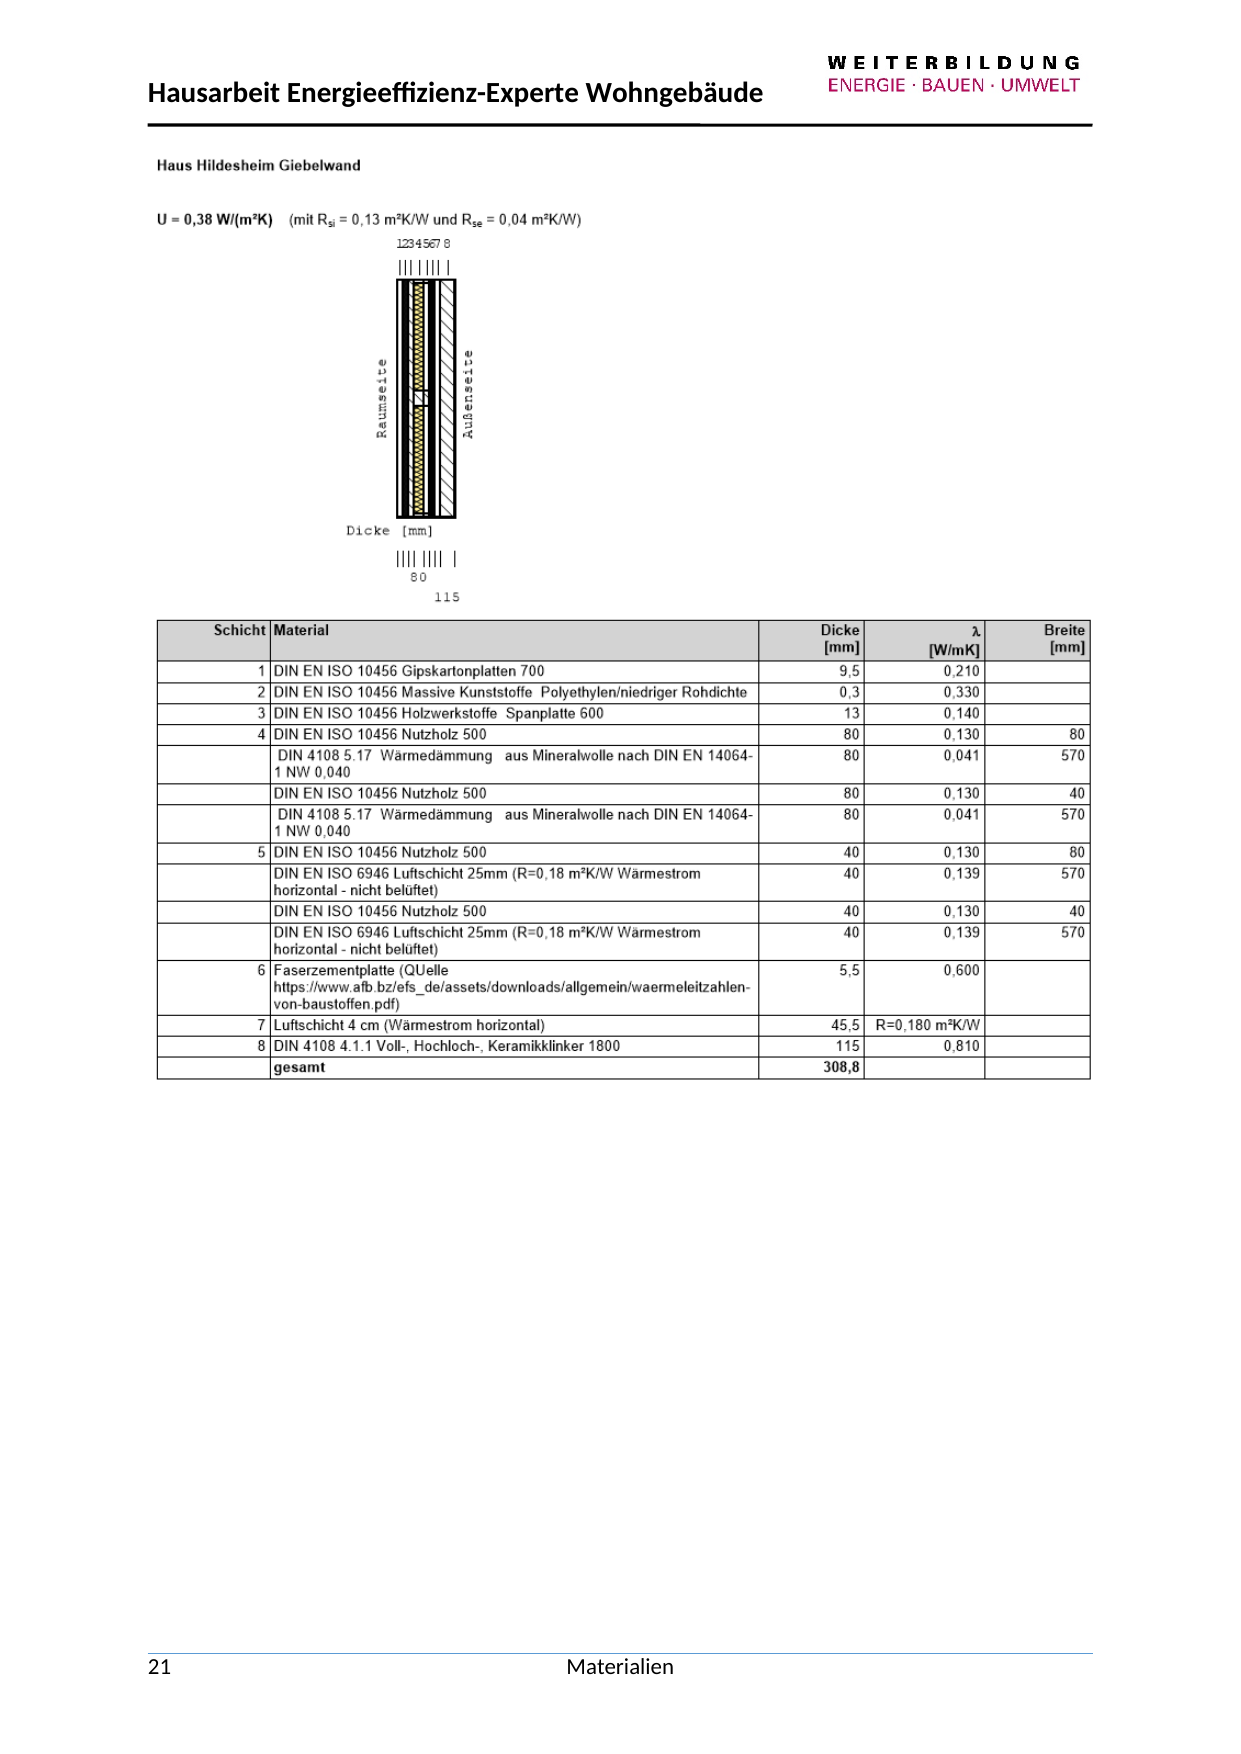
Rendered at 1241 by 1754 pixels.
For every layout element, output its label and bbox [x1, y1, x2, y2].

picture [147, 147, 1093, 1107]
picture [803, 26, 1104, 121]
